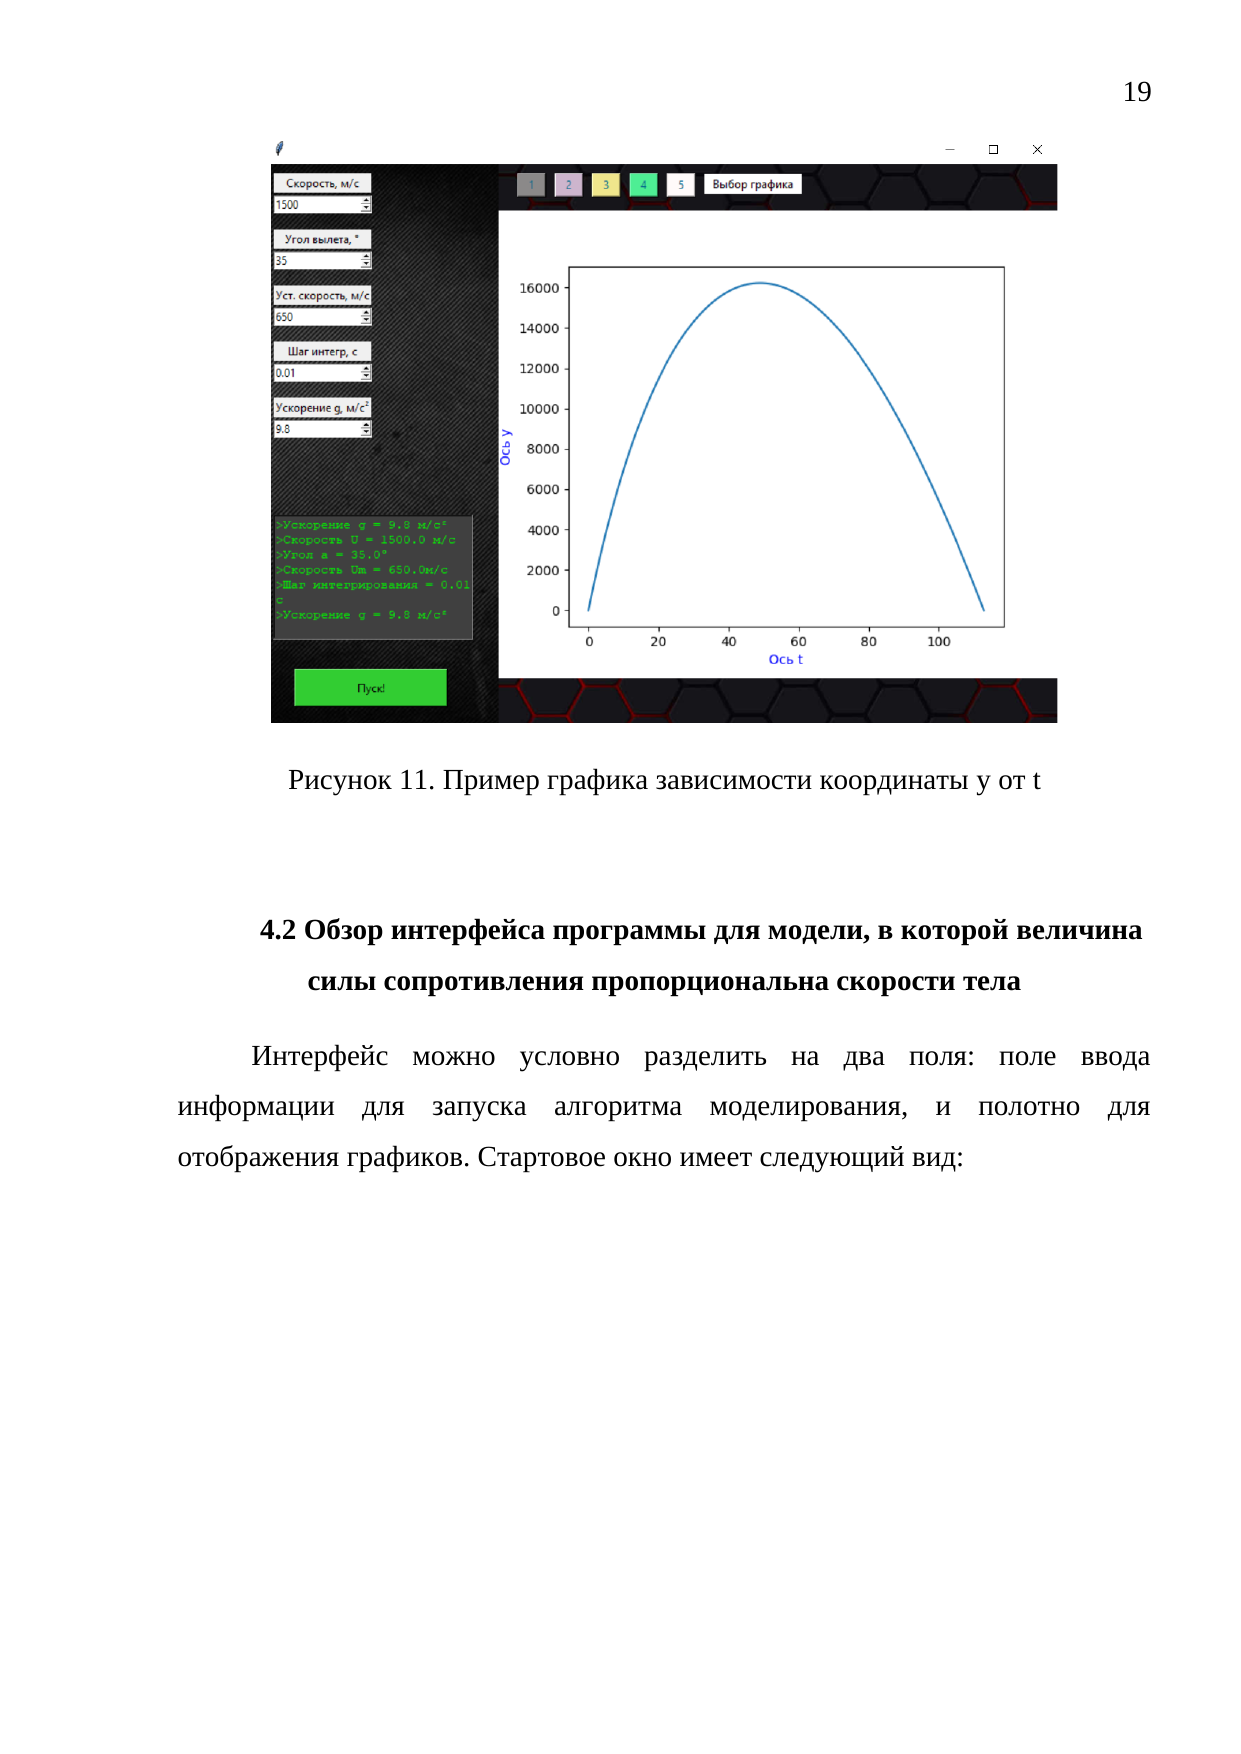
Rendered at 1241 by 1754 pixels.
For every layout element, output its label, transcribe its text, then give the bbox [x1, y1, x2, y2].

text 4.2 Обзор интерфейса программы для модели, в которой величина силы сопротивления пропорциональна скорости тела [177, 912, 1152, 996]
picture [271, 135, 1058, 723]
text Интерфейс можно условно разделить на два поля: поле ввода информации для запуска алгоритма моделирования, и полотно для отображения графиков. Стартовое окно имеет следующий вид: [177, 1038, 1152, 1172]
text Рисунок 11. Пример графика зависимости координаты y от t [177, 762, 1152, 795]
